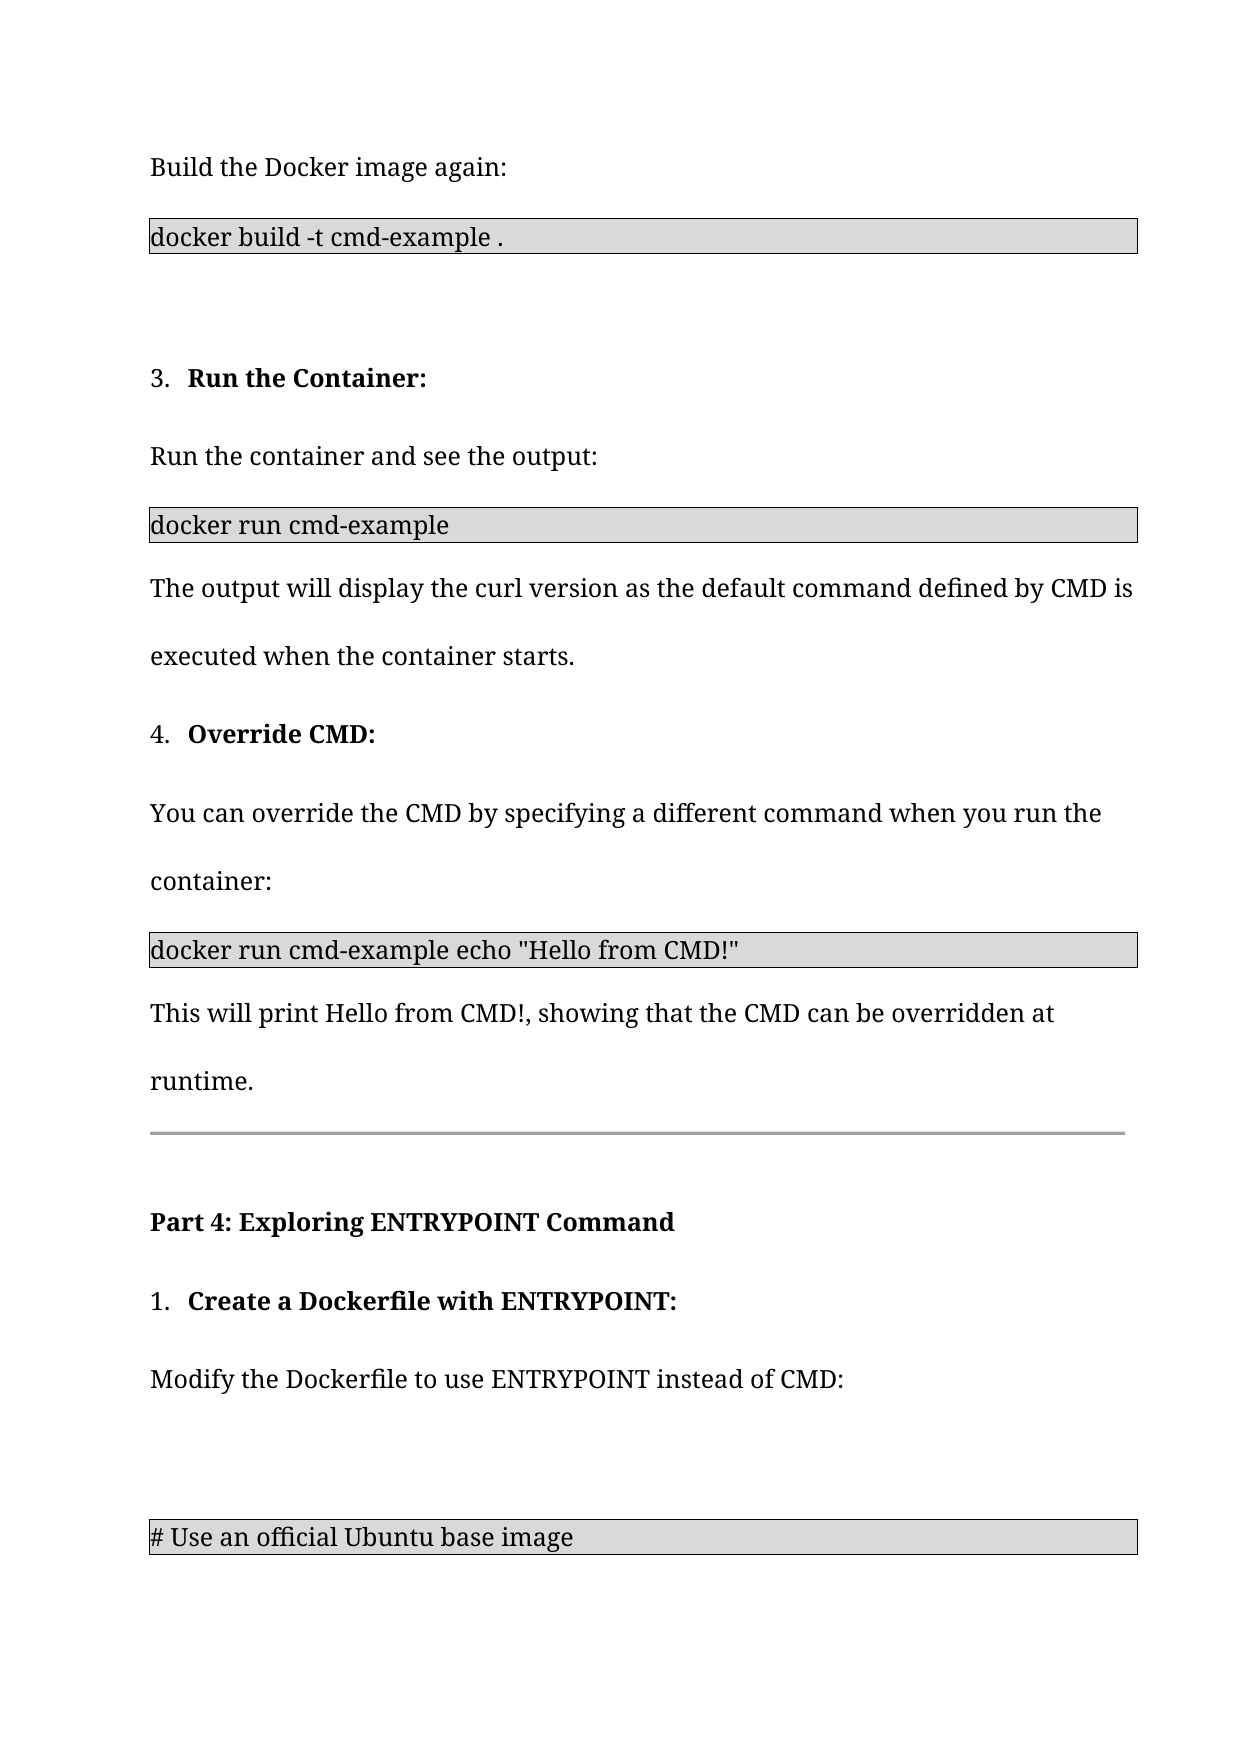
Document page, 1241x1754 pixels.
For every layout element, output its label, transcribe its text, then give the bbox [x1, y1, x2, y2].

text The output will display the curl version as the default command defined by CMD is executed when the container starts. [150, 570, 1137, 673]
text Run the container and see the output: [150, 439, 1137, 473]
text docker run cmd-example [150, 508, 1137, 542]
text You can override the CMD by specifying a different command when you run the container: [150, 796, 1137, 898]
text docker build -t cmd-example . [150, 219, 1137, 253]
text Modify the Dockerfile to use ENTRYPOINT instead of CMD: [150, 1362, 1137, 1396]
list Run the Container: [150, 360, 1137, 394]
text Part 4: Exploring ENTRYPOINT Command [150, 1205, 1137, 1239]
list Override CMD: [150, 717, 1137, 751]
list Create a Dockerfile with ENTRYPOINT: [150, 1283, 1137, 1317]
text This will print Hello from CMD!, showing that the CMD can be overridden at runtime. [150, 995, 1137, 1166]
text docker run cmd-example echo "Hello from CMD!" [150, 933, 1137, 967]
text # Use an official Ubuntu base image [150, 1520, 1137, 1554]
text Build the Docker image again: [150, 150, 1137, 184]
